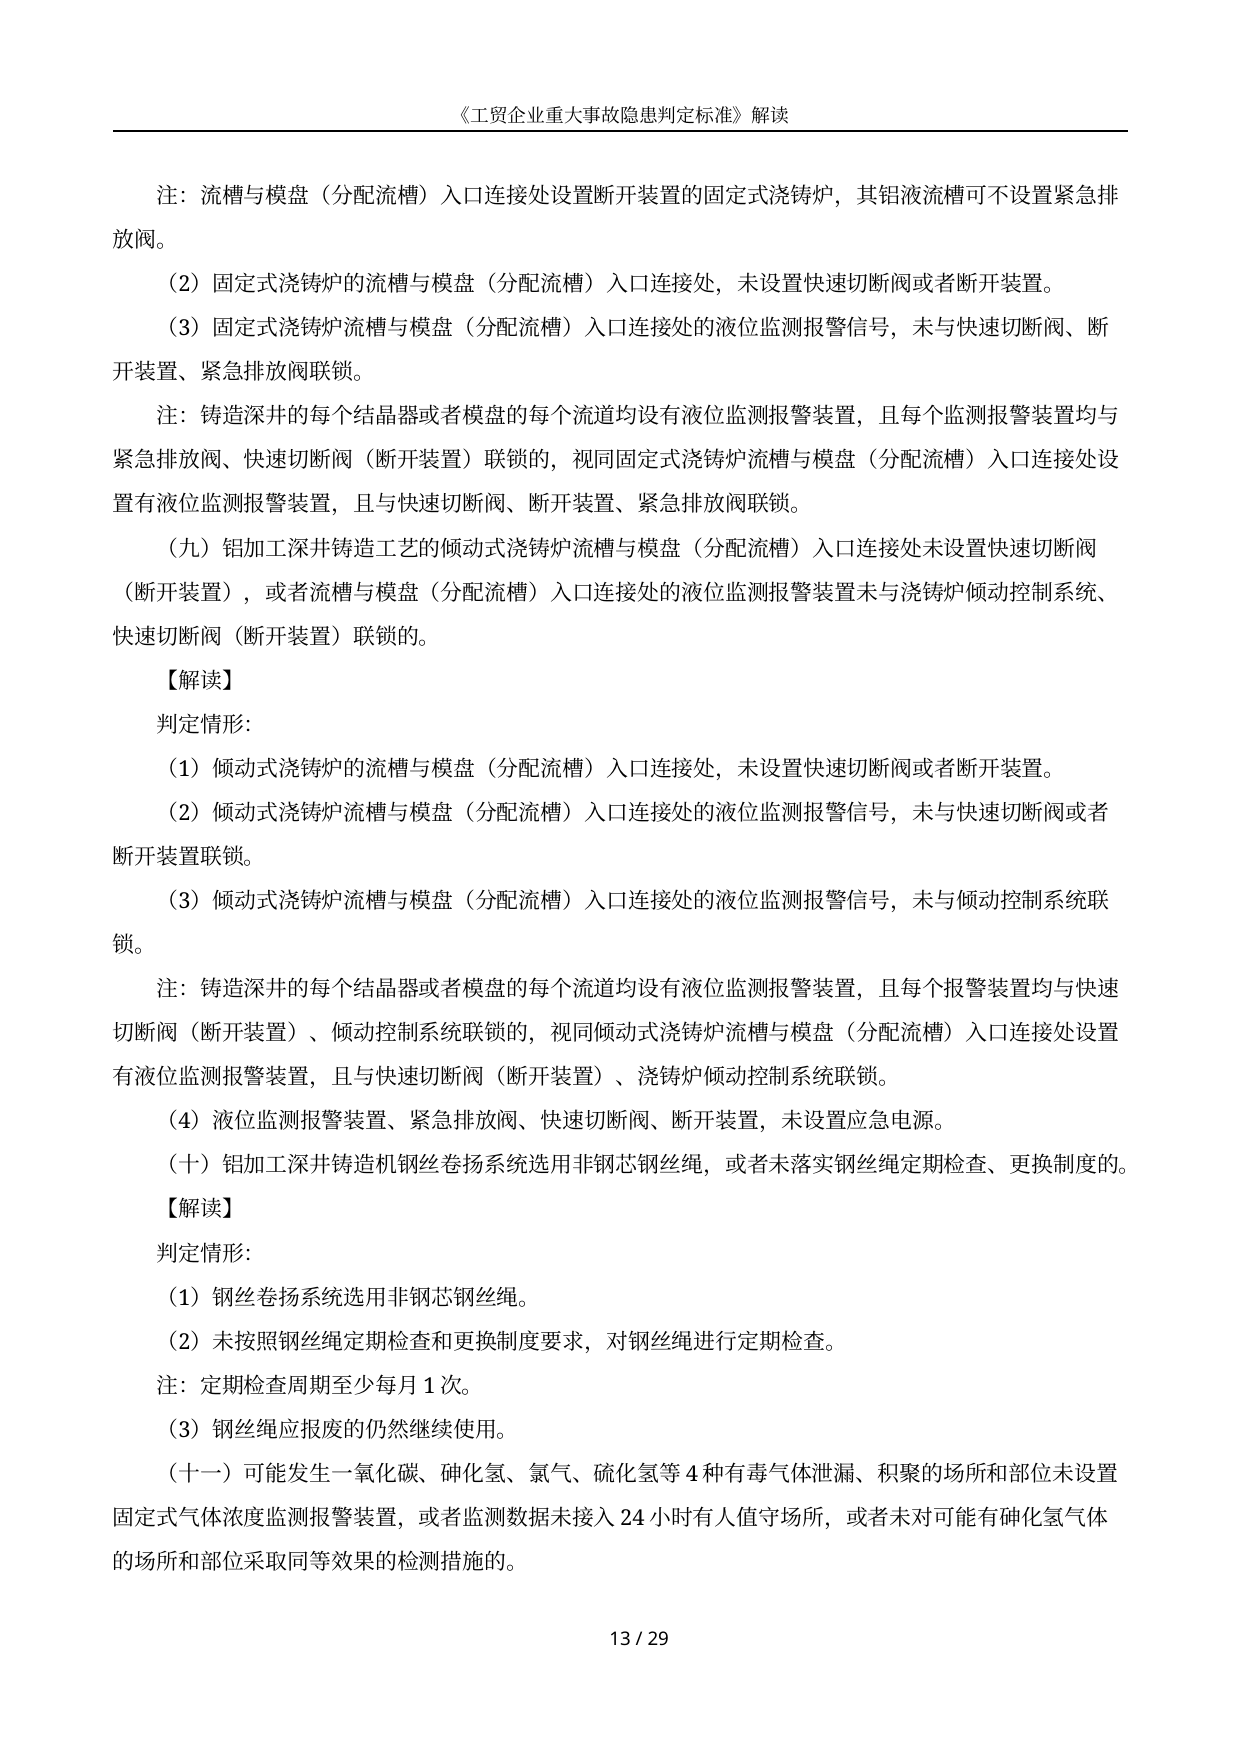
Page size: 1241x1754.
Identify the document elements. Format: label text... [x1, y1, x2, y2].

text （十一）可能发生一氧化碳、砷化氢、氯气、硫化氢等4种有毒气体泄漏、积聚的场所和部位未设置固定式气体浓度监测报警装置，或者监测数据未接入24小时有人值守场所，或者未对可能有砷化氢气体的场所和部位采取同等效果的检测措施的。 [112, 1450, 1128, 1582]
text 【解读】 [112, 657, 1128, 701]
text 注：流槽与模盘（分配流槽）入口连接处设置断开装置的固定式浇铸炉，其铝液流槽可不设置紧急排放阀。 [112, 172, 1128, 260]
text （2）未按照钢丝绳定期检查和更换制度要求，对钢丝绳进行定期检查。 [112, 1318, 1128, 1362]
text 注：铸造深井的每个结晶器或者模盘的每个流道均设有液位监测报警装置，且每个报警装置均与快速切断阀（断开装置）、倾动控制系统联锁的，视同倾动式浇铸炉流槽与模盘（分配流槽）入口连接处设置有液位监测报警装置，且与快速切断阀（断开装置）、浇铸炉倾动控制系统联锁。 [112, 965, 1128, 1097]
text （3）钢丝绳应报废的仍然继续使用。 [112, 1406, 1128, 1450]
text （十）铝加工深井铸造机钢丝卷扬系统选用非钢芯钢丝绳，或者未落实钢丝绳定期检查、更换制度的。 [112, 1141, 1128, 1185]
text （1）倾动式浇铸炉的流槽与模盘（分配流槽）入口连接处，未设置快速切断阀或者断开装置。 [112, 745, 1128, 789]
text 判定情形： [112, 1229, 1128, 1273]
text （3）固定式浇铸炉流槽与模盘（分配流槽）入口连接处的液位监测报警信号，未与快速切断阀、断开装置、紧急排放阀联锁。 [112, 304, 1128, 392]
text （1）钢丝卷扬系统选用非钢芯钢丝绳。 [112, 1273, 1128, 1318]
text （九）铝加工深井铸造工艺的倾动式浇铸炉流槽与模盘（分配流槽）入口连接处未设置快速切断阀（断开装置），或者流槽与模盘（分配流槽）入口连接处的液位监测报警装置未与浇铸炉倾动控制系统、快速切断阀（断开装置）联锁的。 [112, 524, 1128, 657]
text （2）倾动式浇铸炉流槽与模盘（分配流槽）入口连接处的液位监测报警信号，未与快速切断阀或者断开装置联锁。 [112, 789, 1128, 877]
text 注：铸造深井的每个结晶器或者模盘的每个流道均设有液位监测报警装置，且每个监测报警装置均与紧急排放阀、快速切断阀（断开装置）联锁的，视同固定式浇铸炉流槽与模盘（分配流槽）入口连接处设置有液位监测报警装置，且与快速切断阀、断开装置、紧急排放阀联锁。 [112, 392, 1128, 524]
text （4）液位监测报警装置、紧急排放阀、快速切断阀、断开装置，未设置应急电源。 [112, 1097, 1128, 1141]
text （3）倾动式浇铸炉流槽与模盘（分配流槽）入口连接处的液位监测报警信号，未与倾动控制系统联锁。 [112, 877, 1128, 965]
text 【解读】 [112, 1185, 1128, 1229]
text （2）固定式浇铸炉的流槽与模盘（分配流槽）入口连接处，未设置快速切断阀或者断开装置。 [112, 260, 1128, 304]
text 注：定期检查周期至少每月1次。 [112, 1362, 1128, 1406]
text 判定情形： [112, 701, 1128, 745]
